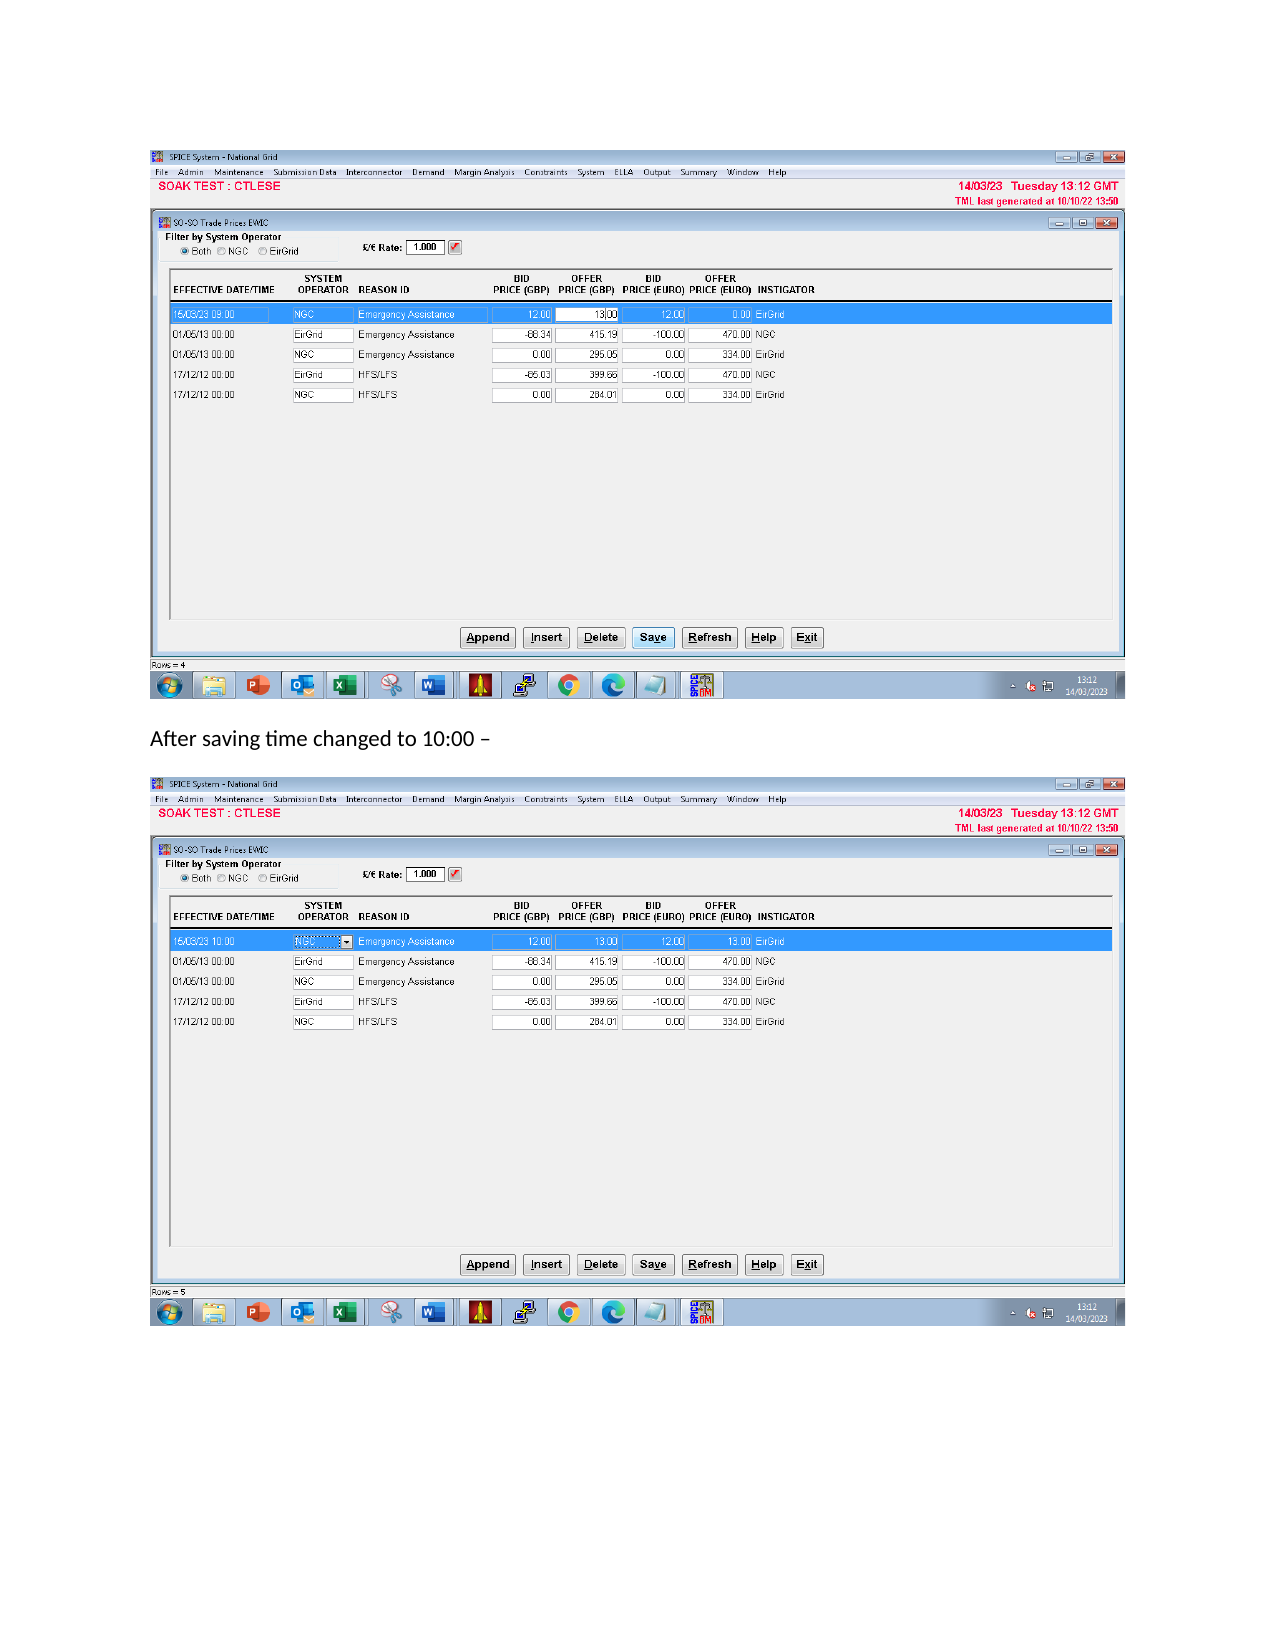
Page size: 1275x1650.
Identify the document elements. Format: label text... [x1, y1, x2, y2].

picture [150, 150, 1125, 699]
text After saving time changed to 10:00 – [150, 724, 1125, 752]
picture [150, 777, 1125, 1326]
